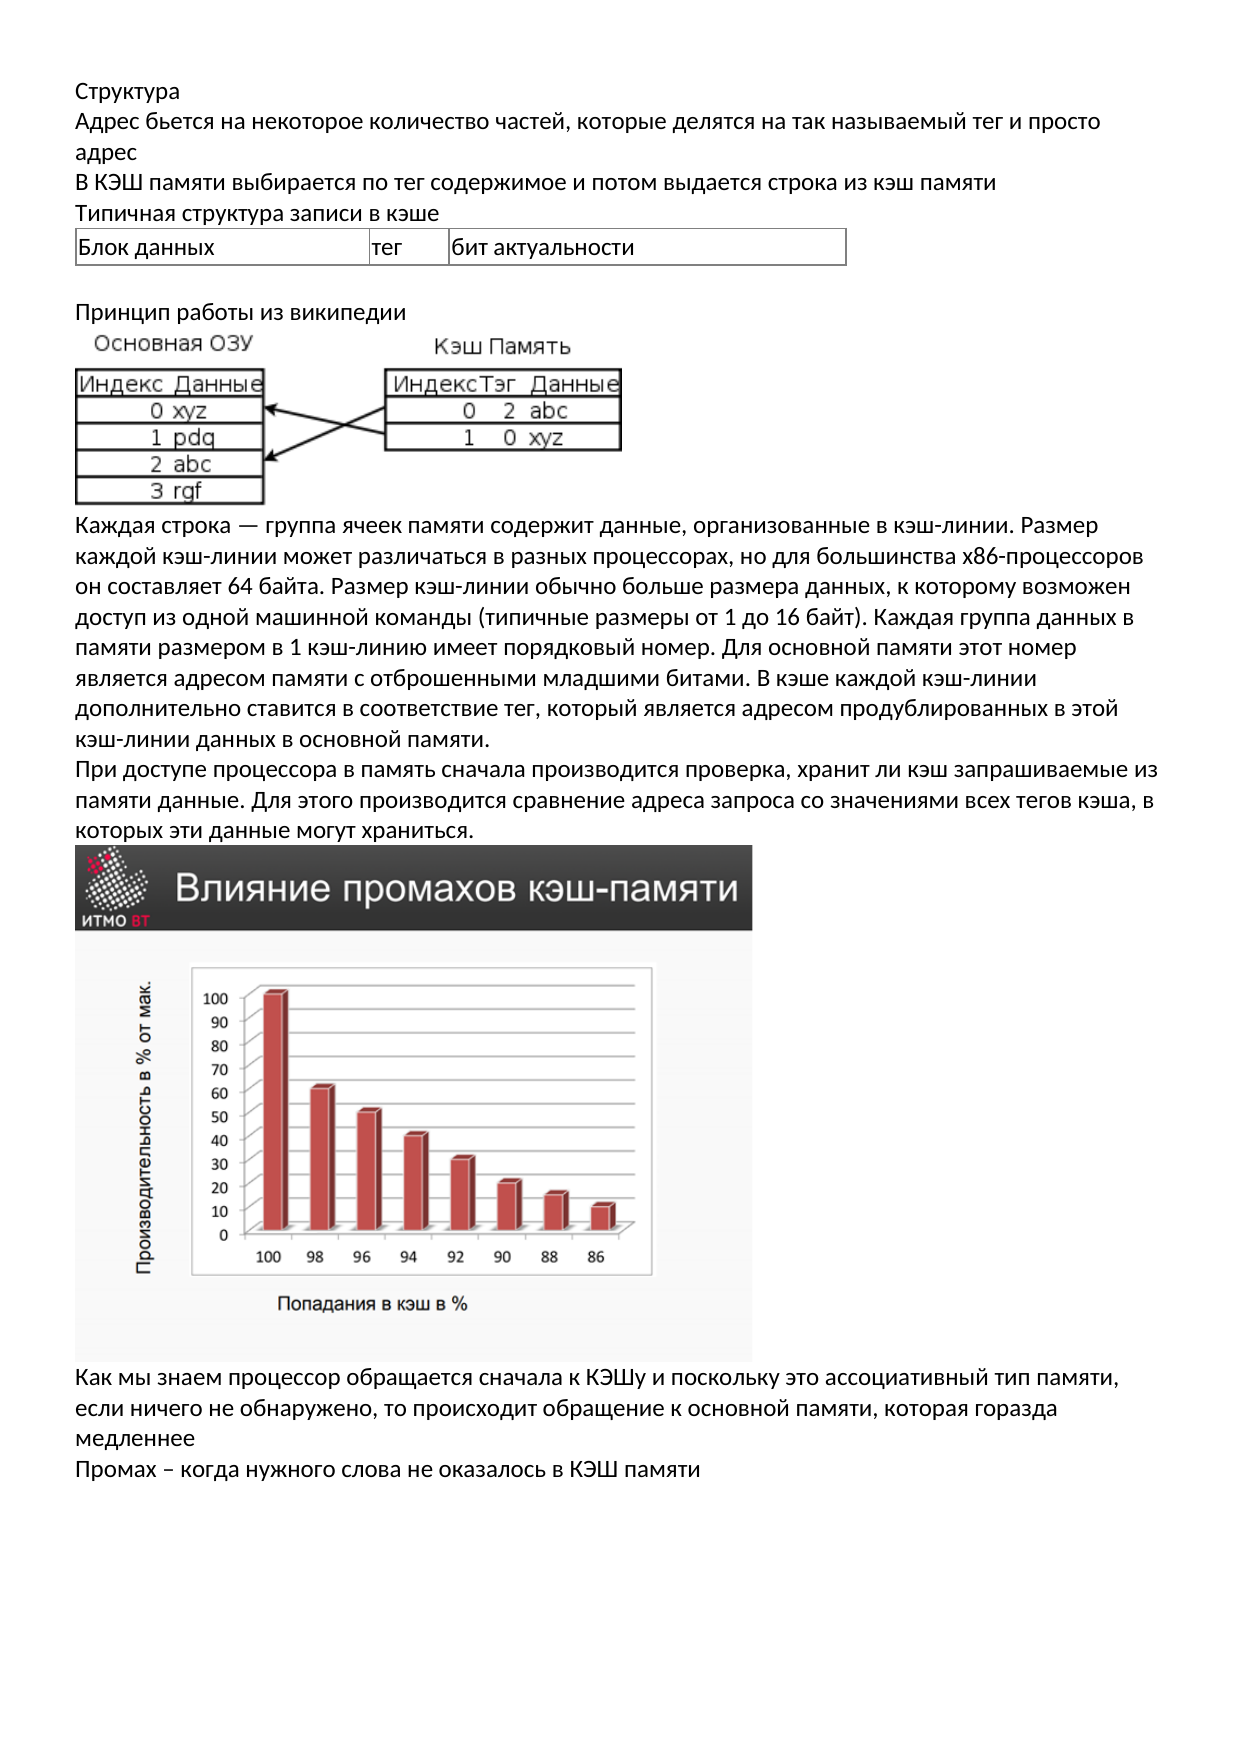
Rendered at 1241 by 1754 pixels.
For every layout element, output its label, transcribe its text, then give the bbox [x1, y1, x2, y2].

text Каждая строка — группа ячеек памяти содержит данные, организованные в кэш-линии. Размер каждой кэш-линии может различаться в разных процессорах, но для большинства x86-процессоров он составляет 64 байта. Размер кэш-линии обычно больше размера данных, к которому возможен доступ из одной машинной команды (типичные размеры от 1 до 16 байт). Каждая группа данных в памяти размером в 1 кэш-линию имеет порядковый номер. Для основной памяти этот номер является адресом памяти с отброшенными младшими битами. В кэше каждой кэш-линии дополнительно ставится в соответствие тег, который является адресом продублированных в этой кэш-линии данных в основной памяти. [75, 509, 1165, 753]
picture [75, 845, 753, 1362]
table_header тег [370, 229, 448, 264]
table_header бит актуальности [450, 229, 845, 264]
table_header Блок данных [77, 229, 369, 264]
picture [75, 326, 622, 510]
text Принцип работы из википедии [75, 296, 1165, 326]
text Структура [75, 75, 1165, 106]
text Типичная структура записи в кэше [75, 197, 1165, 228]
text При доступе процессора в память сначала производится проверка, хранит ли кэш запрашиваемые из памяти данные. Для этого производится сравнение адреса запроса со значениями всех тегов кэша, в которых эти данные могут храниться. [75, 753, 1165, 845]
text Как мы знаем процессор обращается сначала к КЭШу и поскольку это ассоциативный тип памяти, если ничего не обнаружено, то происходит обращение к основной памяти, которая горазда медленнее [75, 1361, 1165, 1453]
text Адрес бьется на некоторое количество частей, которые делятся на так называемый тег и просто адрес [75, 106, 1165, 167]
text В КЭШ памяти выбирается по тег содержимое и потом выдается строка из кэш памяти [75, 167, 1165, 197]
text Промах – когда нужного слова не оказалось в КЭШ памяти [75, 1453, 1165, 1483]
